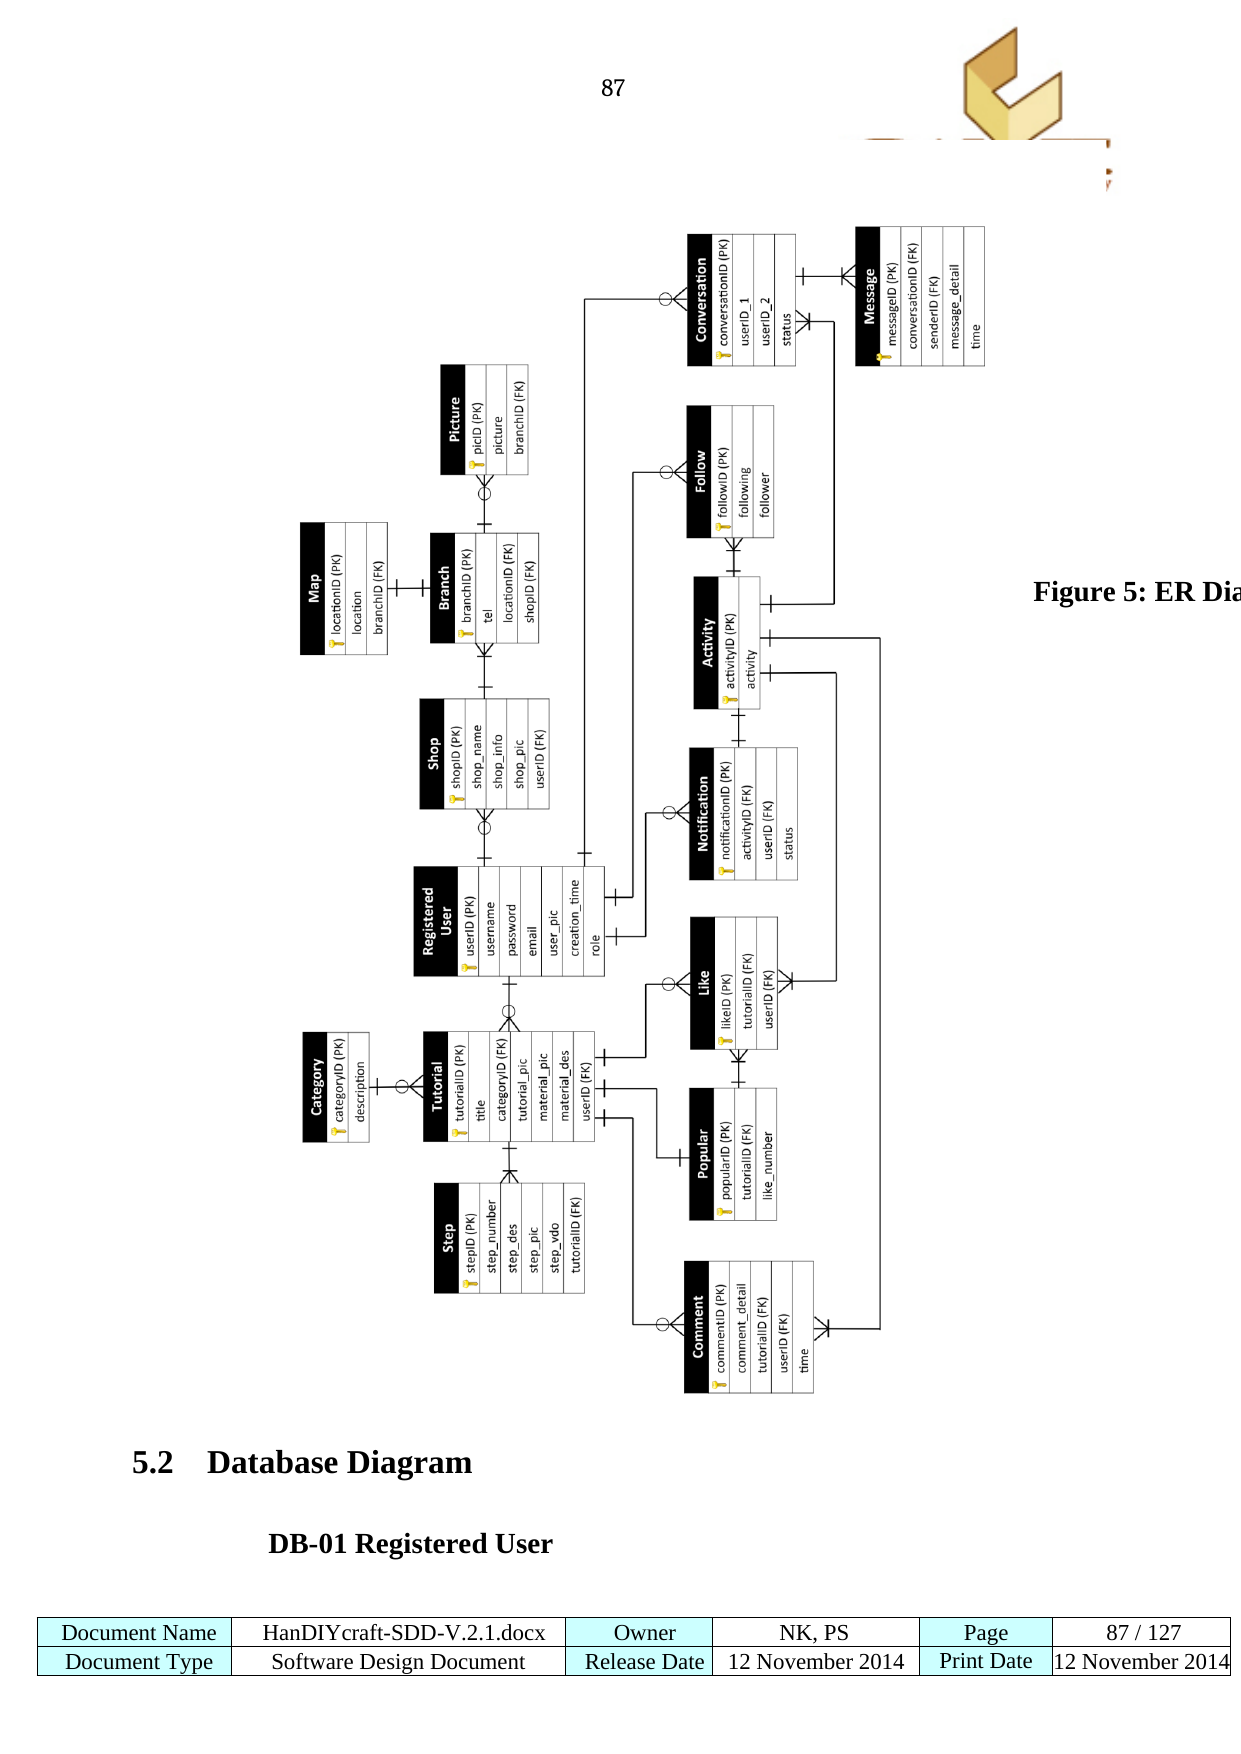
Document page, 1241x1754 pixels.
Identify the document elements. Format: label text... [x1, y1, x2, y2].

picture [755, 18, 1221, 207]
list Database Diagram [132, 1443, 1108, 1481]
text DB-01 Registered User [118, 1527, 1108, 1560]
